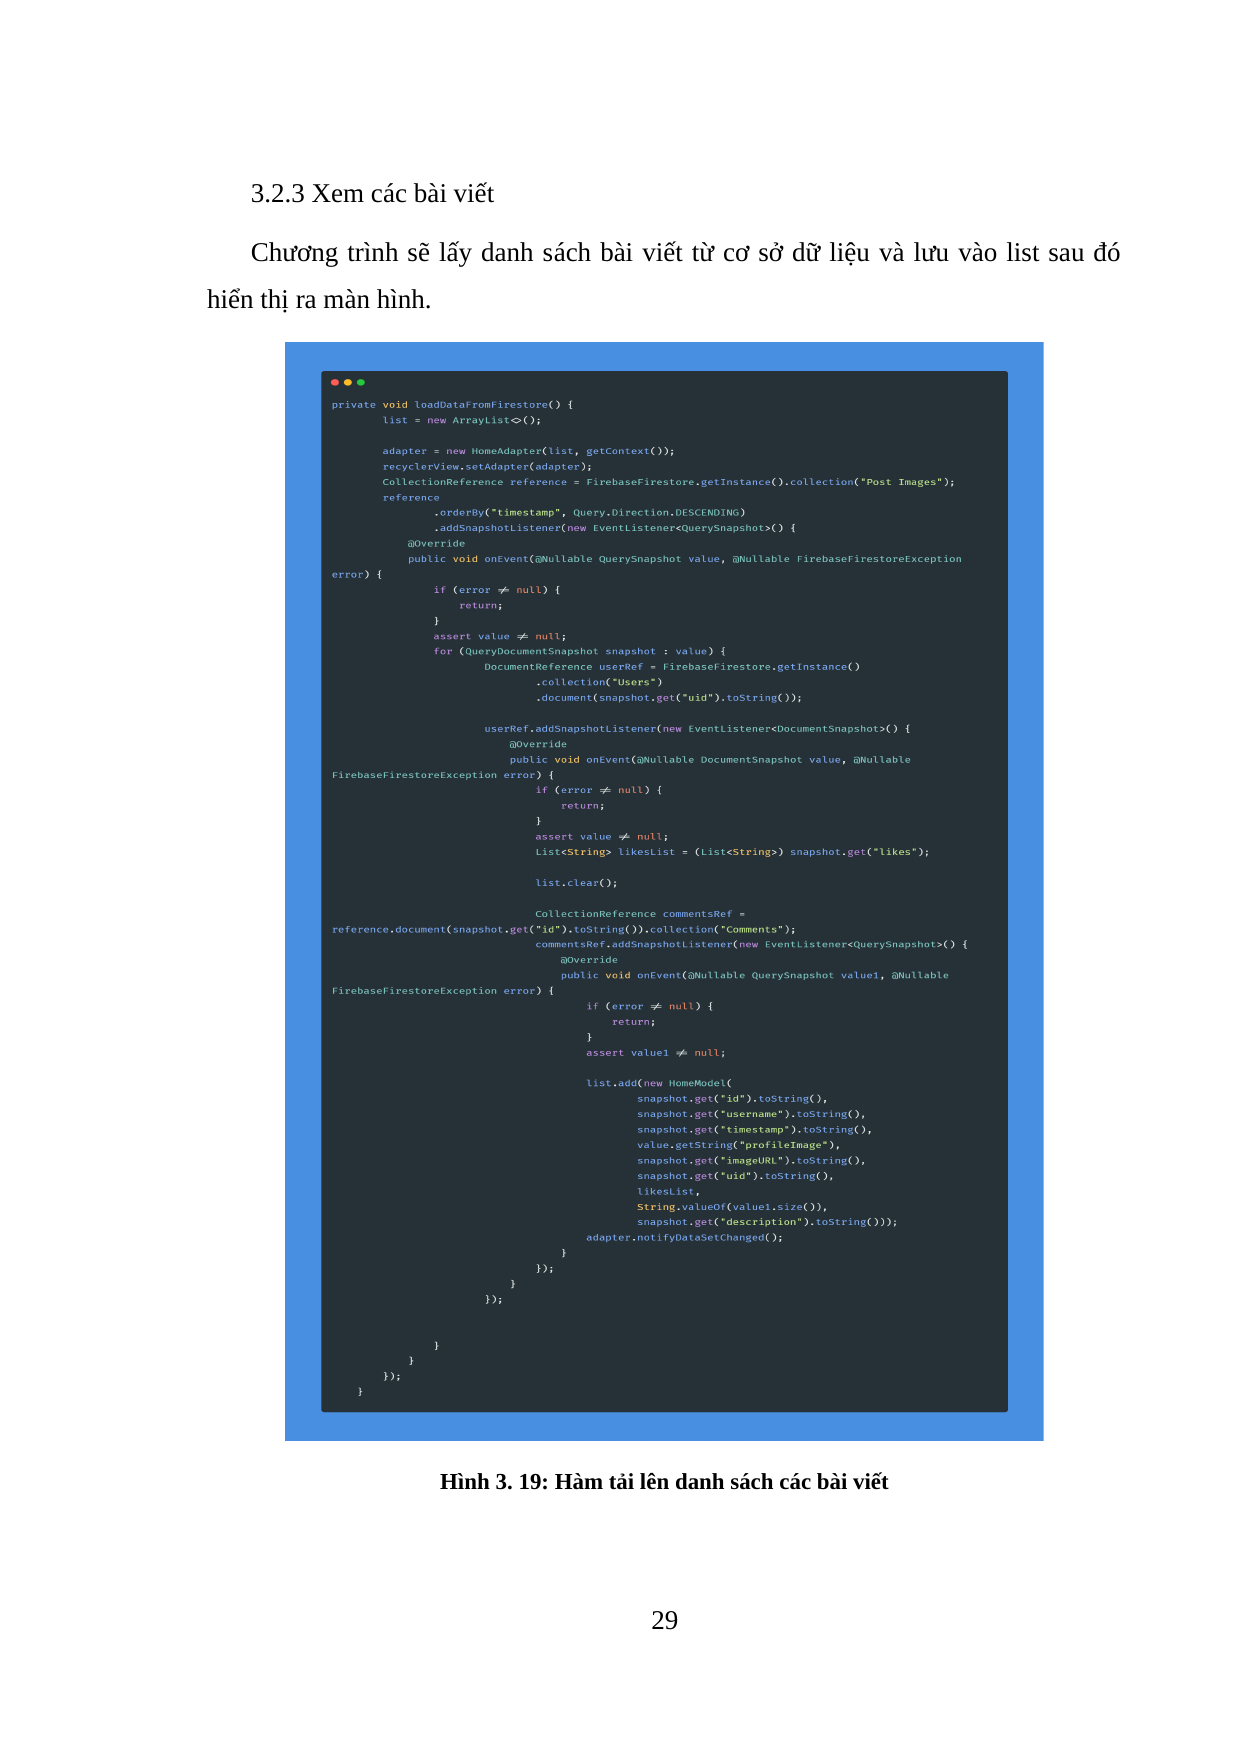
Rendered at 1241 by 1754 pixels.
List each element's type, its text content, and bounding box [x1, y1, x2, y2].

picture [285, 342, 1044, 1441]
text Chương trình sẽ lấy danh sách bài viết từ cơ sở dữ liệu và lưu vào list sau đó hiển thị ra màn hình. [207, 236, 1122, 314]
subtitle 3.2.3 Xem các bài viết [207, 177, 1122, 208]
